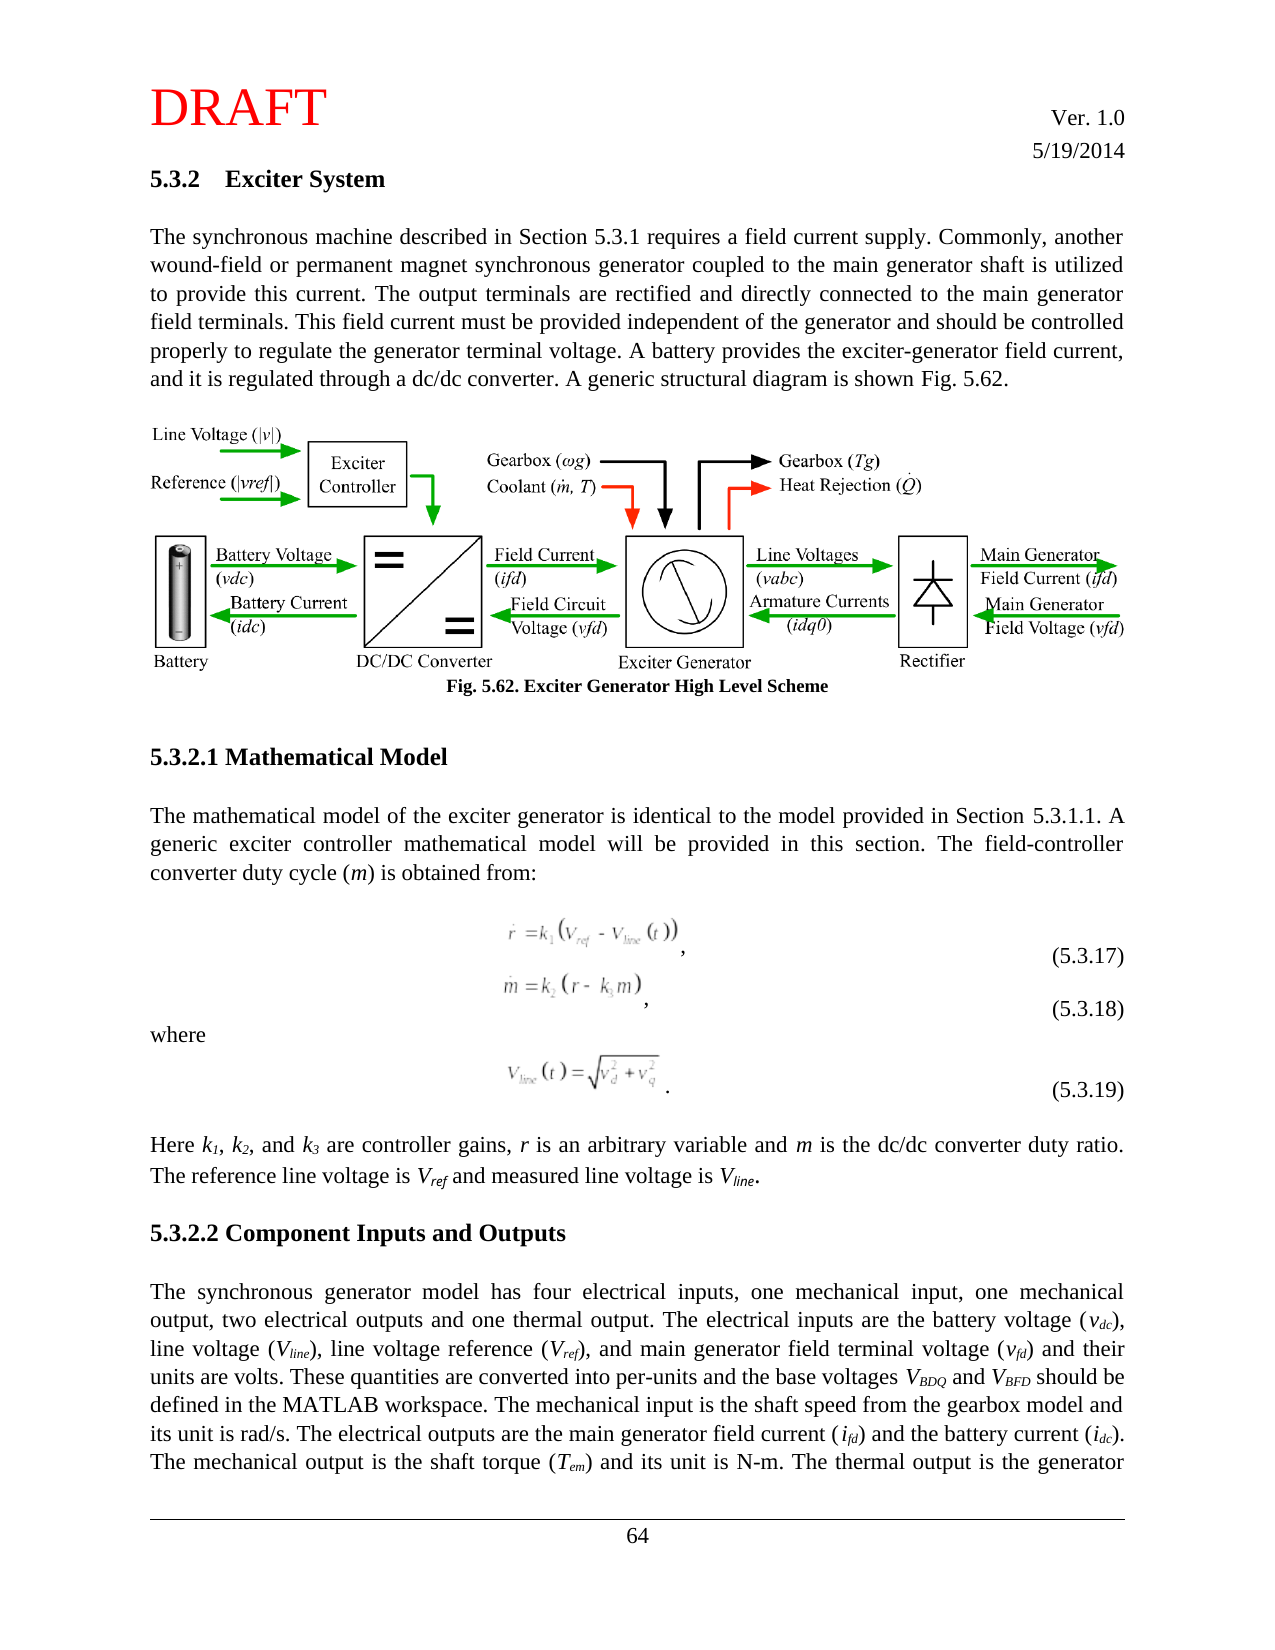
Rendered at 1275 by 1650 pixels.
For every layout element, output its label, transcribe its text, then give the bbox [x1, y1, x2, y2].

table_header (5.3.17) [1041, 916, 1136, 968]
text The mathematical model of the exciter generator is identical to the model provided in Section 5.3.1.1. A generic exciter controller mathematical model will be provided in this section. The field-controller converter duty cycle (m) is obtained from: [150, 802, 1125, 885]
picture [150, 422, 1125, 675]
text where [150, 1021, 1125, 1047]
table_header , [139, 916, 1041, 968]
subtitle Exciter System [150, 164, 1125, 192]
table_header . [139, 1050, 1041, 1102]
subtitle Component Inputs and Outputs [150, 1218, 1125, 1247]
subtitle Mathematical Model [150, 742, 1125, 771]
table_cell (5.3.18) [1041, 968, 1136, 1021]
text Here k1, k2, and k3 are controller gains, r is an arbitrary variable and m is the dc/dc converter duty ratio. The reference line voltage is Vref and measured line voltage is Vline. [150, 1131, 1125, 1191]
table_header (5.3.19) [1041, 1050, 1136, 1102]
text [150, 1278, 1125, 1475]
table_cell , [139, 968, 1041, 1021]
